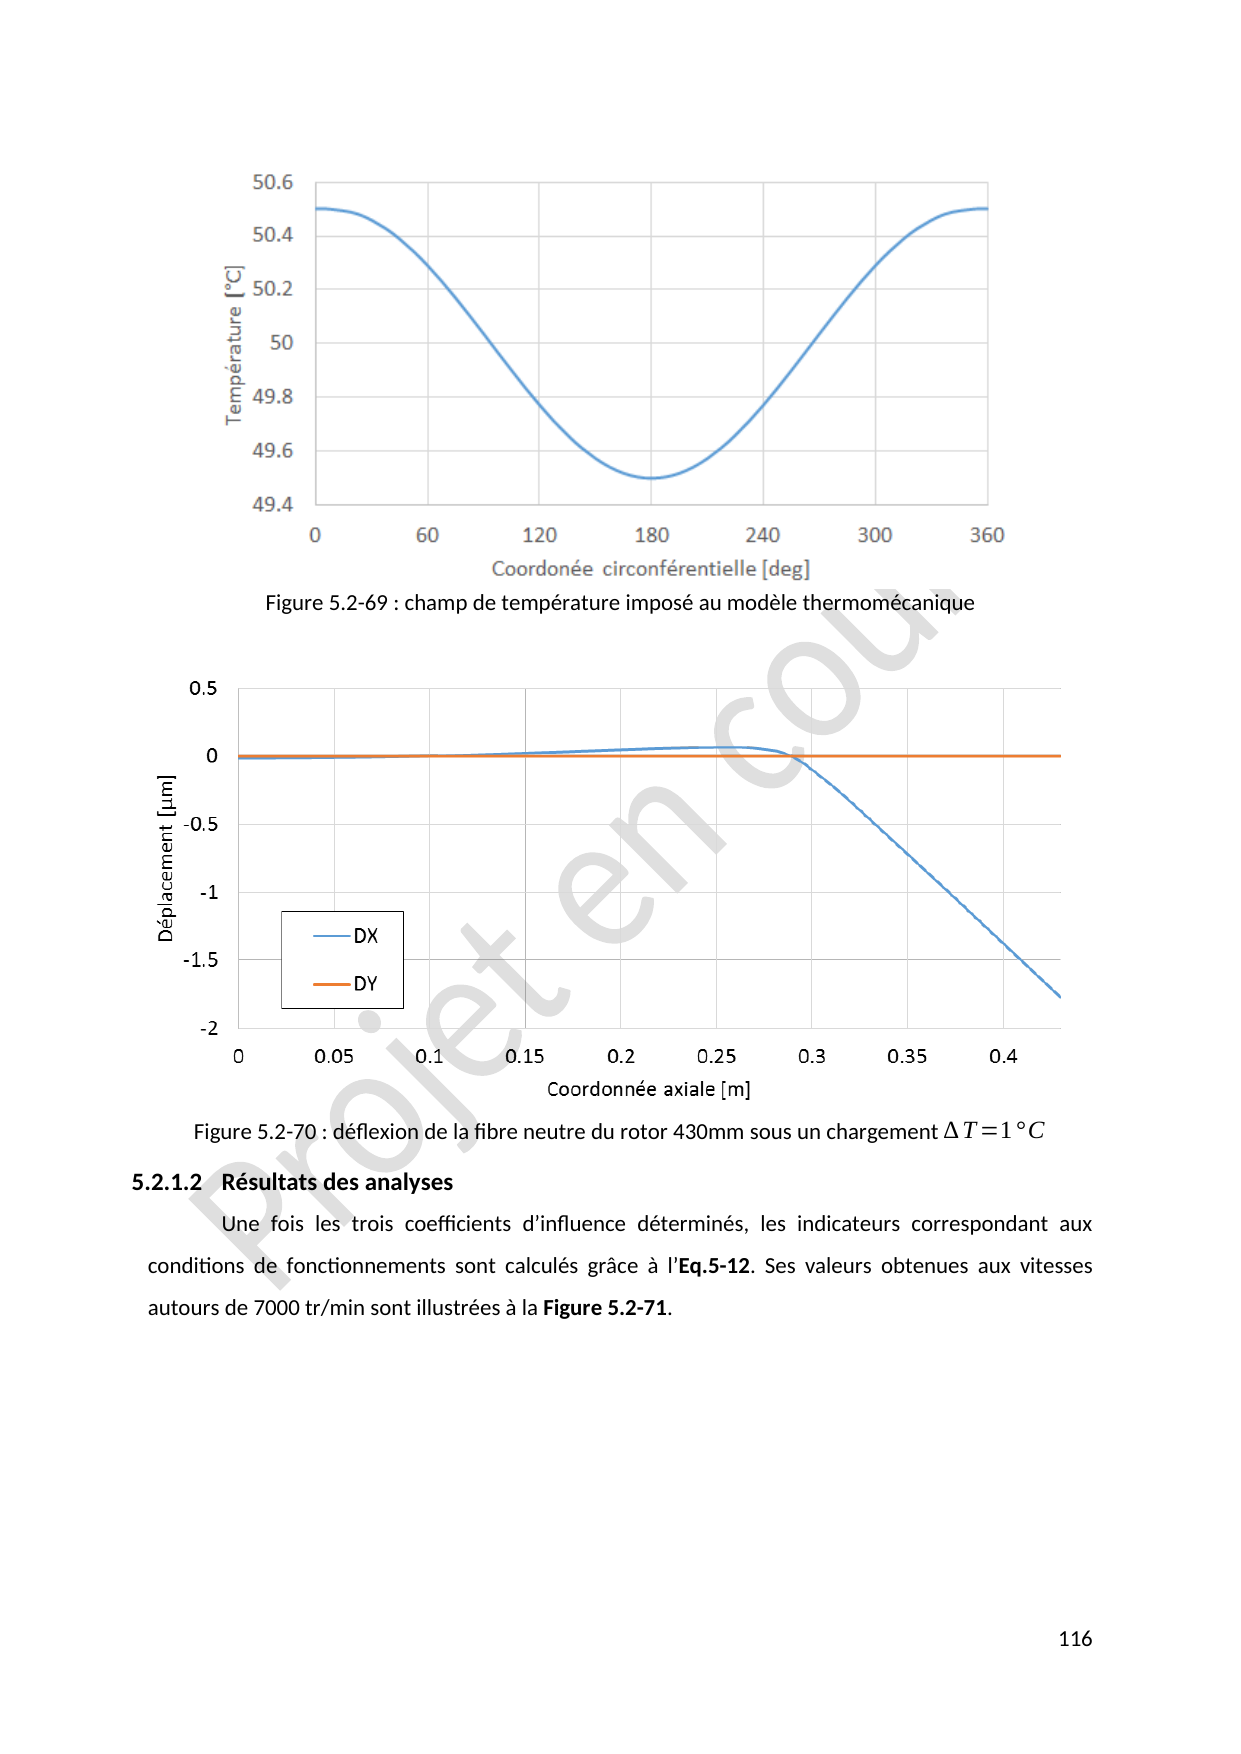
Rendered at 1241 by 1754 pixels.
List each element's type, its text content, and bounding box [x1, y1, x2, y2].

picture [148, 644, 1092, 1117]
subtitle Résultats des analyses [131, 1166, 1093, 1196]
picture [206, 147, 1034, 589]
